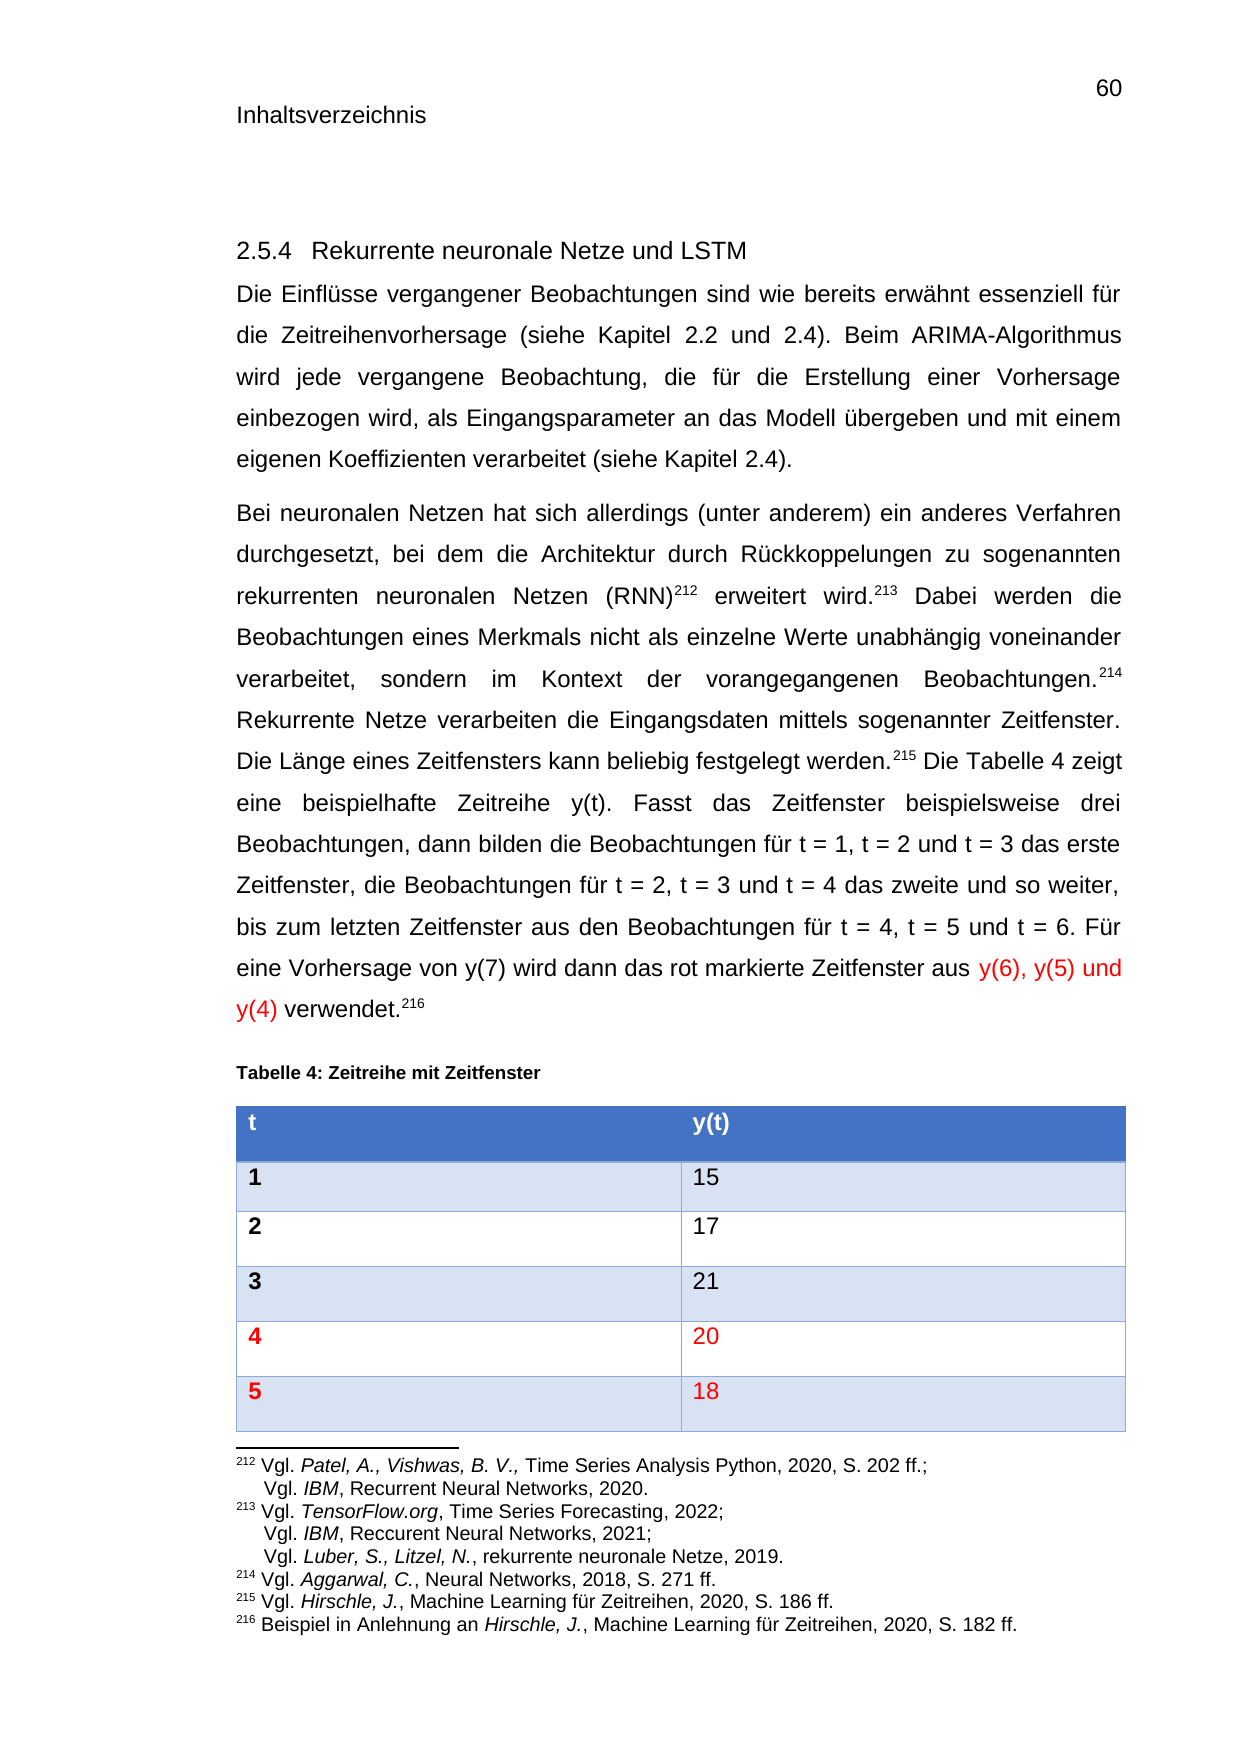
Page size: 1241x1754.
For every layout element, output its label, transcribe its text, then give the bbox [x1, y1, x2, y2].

table_cell 1 [237, 1163, 681, 1211]
table_header t [237, 1108, 681, 1161]
table_cell 2 [237, 1212, 681, 1266]
table_header y(t) [682, 1108, 1125, 1161]
table_cell 20 [682, 1322, 1125, 1376]
table_cell 18 [682, 1377, 1125, 1431]
subtitle Rekurrente neuronale Netze und LSTM [236, 236, 1122, 265]
table_cell 5 [237, 1377, 681, 1431]
table_cell 17 [682, 1212, 1125, 1266]
table_cell 4 [237, 1322, 681, 1376]
table_cell 21 [682, 1267, 1125, 1321]
text Tabelle 4: Zeitreihe mit Zeitfenster [236, 1062, 1122, 1083]
text Die Einflüsse vergangener Beobachtungen sind wie bereits erwähnt essenziell für die Zeitreihenvorhersage (siehe Kapitel 2.2 und 2.4). Beim ARIMA-Algorithmus wird jede vergangene Beobachtung, die für die Erstellung einer Vorhersage einbezogen wird, als Eingangsparameter an das Modell übergeben und mit einem eigenen Koeffizienten verarbeitet (siehe Kapitel 2.4). [236, 280, 1122, 473]
table_cell 15 [682, 1163, 1125, 1211]
text Bei neuronalen Netzen hat sich allerdings (unter anderem) ein anderes Verfahren durchgesetzt, bei dem die Architektur durch Rückkoppelungen zu sogenannten rekurrenten neuronalen Netzen (RNN) erweitert wird. Dabei werden die Beobachtungen eines Merkmals nicht als einzelne Werte unabhängig voneinander verarbeitet, sondern im Kontext der vorangegangenen Beobachtungen. Rekurrente Netze verarbeiten die Eingangsdaten mittels sogenannter Zeitfenster. Die Länge eines Zeitfensters kann beliebig festgelegt werden. Die Tabelle 4 zeigt eine beispielhafte Zeitreihe y(t). Fasst das Zeitfenster beispielsweise drei Beobachtungen, dann bilden die Beobachtungen für t = 1, t = 2 und t = 3 das erste Zeitfenster, die Beobachtungen für t = 2, t = 3 und t = 4 das zweite und so weiter, bis zum letzten Zeitfenster aus den Beobachtungen für t = 4, t = 5 und t = 6. Für eine Vorhersage von y(7) wird dann das rot markierte Zeitfenster aus y(6), y(5) und y(4) verwendet. [236, 499, 1122, 1023]
table_cell 3 [237, 1267, 681, 1321]
